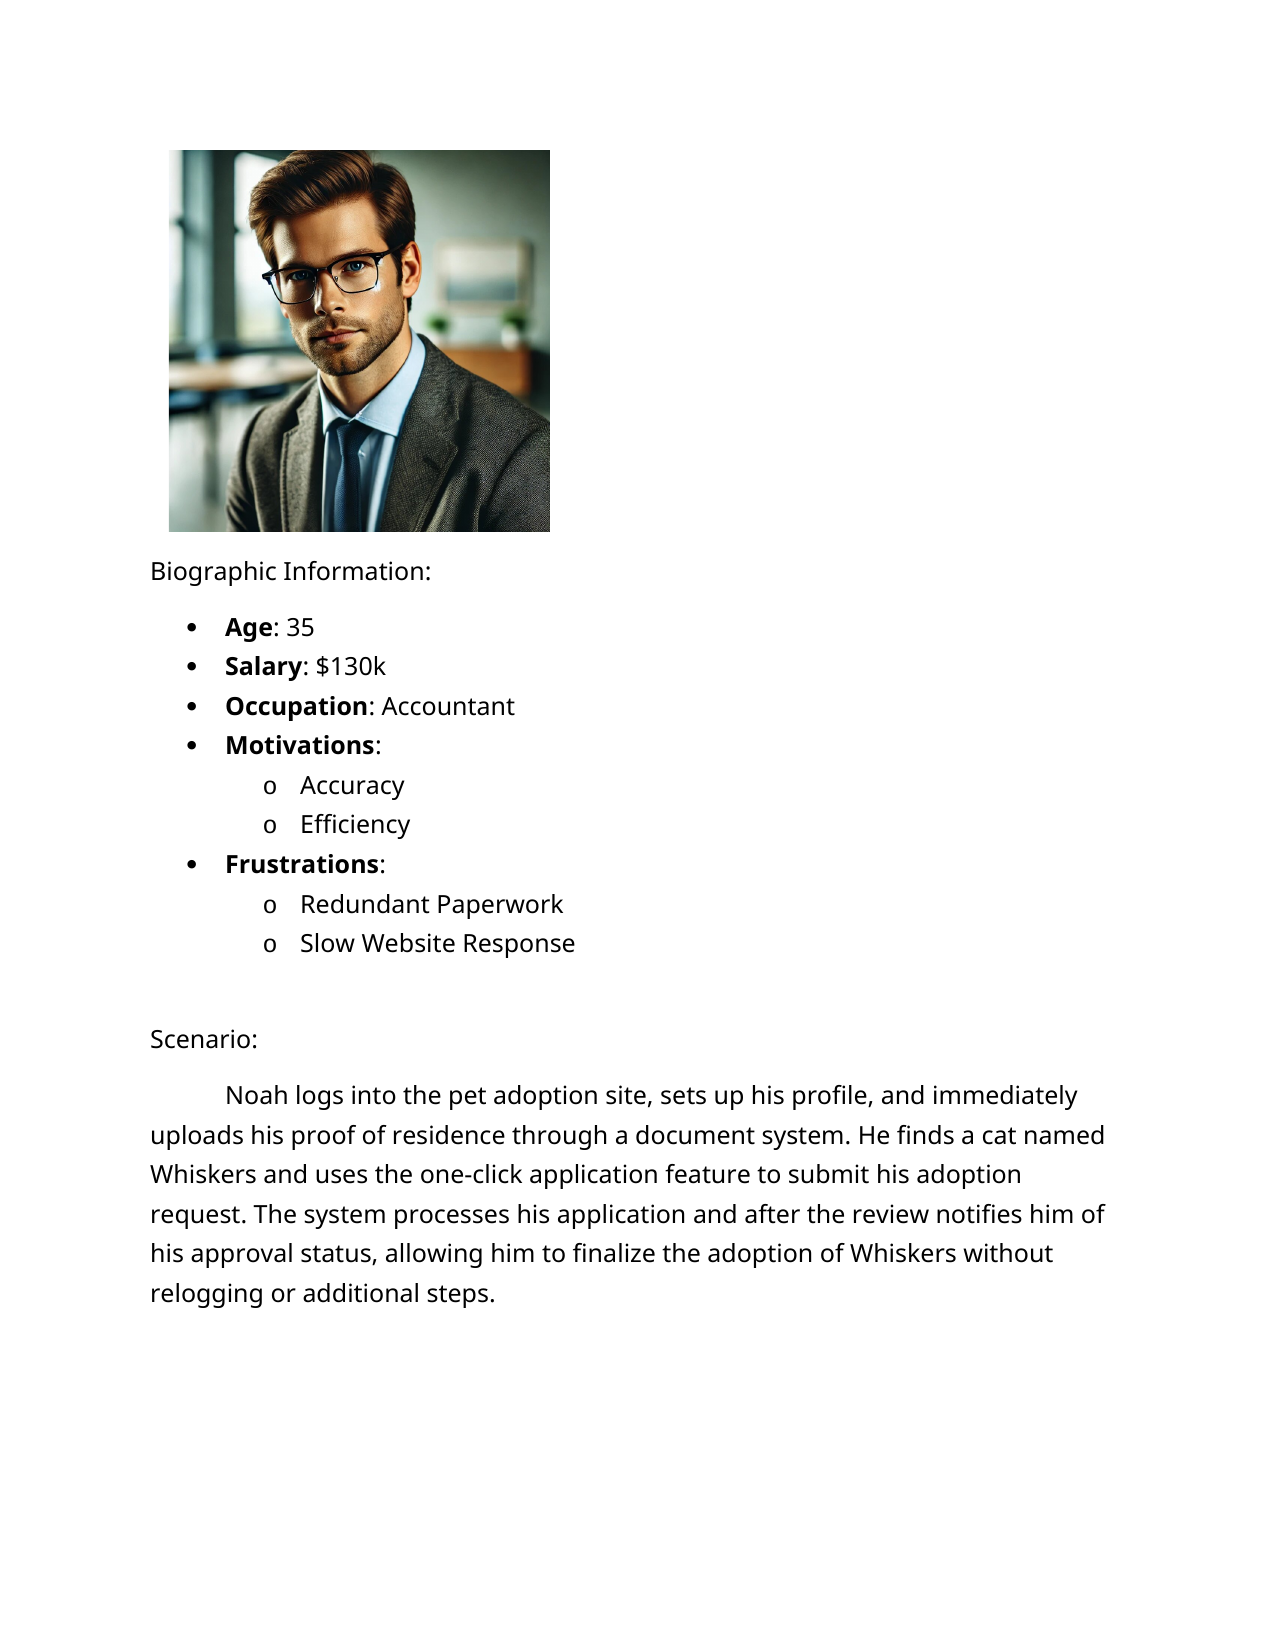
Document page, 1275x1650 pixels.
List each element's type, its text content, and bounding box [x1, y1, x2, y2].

list Salary: $130k [187, 649, 1125, 683]
list Efficiency [262, 807, 1125, 841]
text Biographic Information: [150, 553, 1125, 587]
list Accuracy [262, 767, 1125, 802]
list Redundant Paperwork [262, 886, 1125, 921]
list Frustrations: [187, 847, 1125, 881]
list Slow Website Response [262, 926, 1125, 960]
text Noah logs into the pet adoption site, sets up his profile, and immediately uploads his proof of residence through a document system. He finds a cat named Whiskers and uses the one-click application feature to submit his adoption request. The system processes his application and after the review notifies him of his approval status, allowing him to finalize the adoption of Whiskers without relogging or additional steps. [150, 1078, 1125, 1309]
text Scenario: [150, 1022, 1125, 1056]
list Age: 35 [187, 609, 1125, 643]
list Motivations: [187, 728, 1125, 762]
list Occupation: Accountant [187, 688, 1125, 722]
